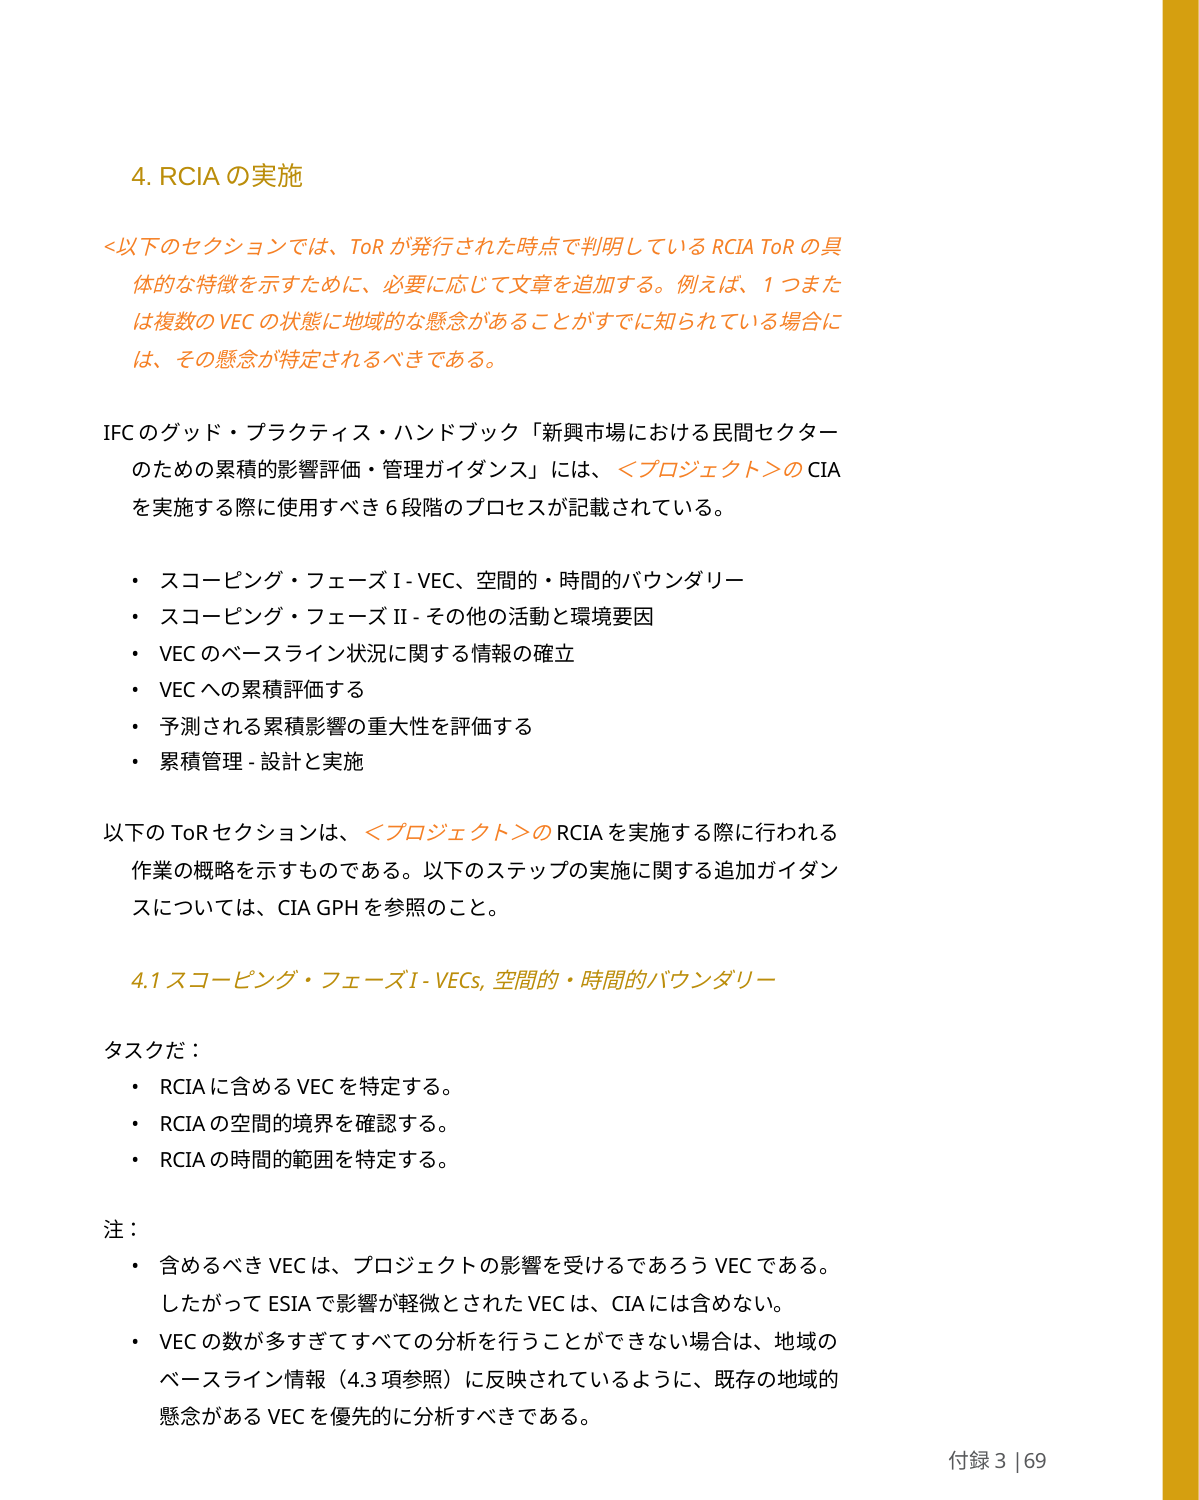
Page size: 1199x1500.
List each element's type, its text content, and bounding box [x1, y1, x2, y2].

list VECのベースライン状況に関する情報の確立 [131, 637, 1124, 667]
subtitle RCIAの実施 [131, 161, 1124, 191]
list 累積管理 - 設計と実施 [131, 747, 1124, 775]
list スコーピング・フェーズ II - その他の活動と環境要因 [131, 601, 1124, 631]
text 注： [103, 1215, 1124, 1243]
list RCIAに含めるVECを特定する。 [131, 1070, 1124, 1101]
list VECの数が多すぎてすべての分析を行うことができない場合は、地域のベースライン情報（4.3項参照）に反映されているように、既存の地域的懸念があるVECを優先的に分析すべきである。 [131, 1325, 841, 1431]
text 以下のToRセクションは、＜プロジェクト＞のRCIAを実施する際に行われる作業の概略を示すものである。以下のステップの実施に関する追加ガイダンスについては、CIA GPHを参照のこと。 [103, 816, 841, 922]
list 予測される累積影響の重大性を評価する [131, 710, 1124, 741]
list RCIAの空間的境界を確認する。 [131, 1107, 1124, 1137]
list RCIAの時間的範囲を特定する。 [131, 1143, 1124, 1174]
list 含めるべきVECは、プロジェクトの影響を受けるであろうVECである。したがってESIAで影響が軽微とされたVECは、CIAには含めない。 [131, 1249, 841, 1317]
text <以下のセクションでは、ToRが発行された時点で判明しているRCIA ToRの具体的な特徴を示すために、必要に応じて文章を追加する。例えば、1つまたは複数のVECの状態に地域的な懸念があることがすでに知られている場合には、その懸念が特定されるべきである。 [103, 230, 841, 374]
text タスクだ： [103, 1036, 1124, 1064]
subtitle スコーピング・フェーズ I - VECs, 空間的・時間的バウンダリー [131, 963, 1124, 995]
list VECへの累積評価する [131, 674, 1124, 704]
list スコーピング・フェーズ I - VEC、空間的・時間的バウンダリー [131, 564, 1124, 594]
text IFCのグッド・プラクティス・ハンドブック「新興市場における民間セクターのための累積的影響評価・管理ガイダンス」には、＜プロジェクト＞のCIAを実施する際に使用すべき6段階のプロセスが記載されている。 [103, 416, 841, 522]
